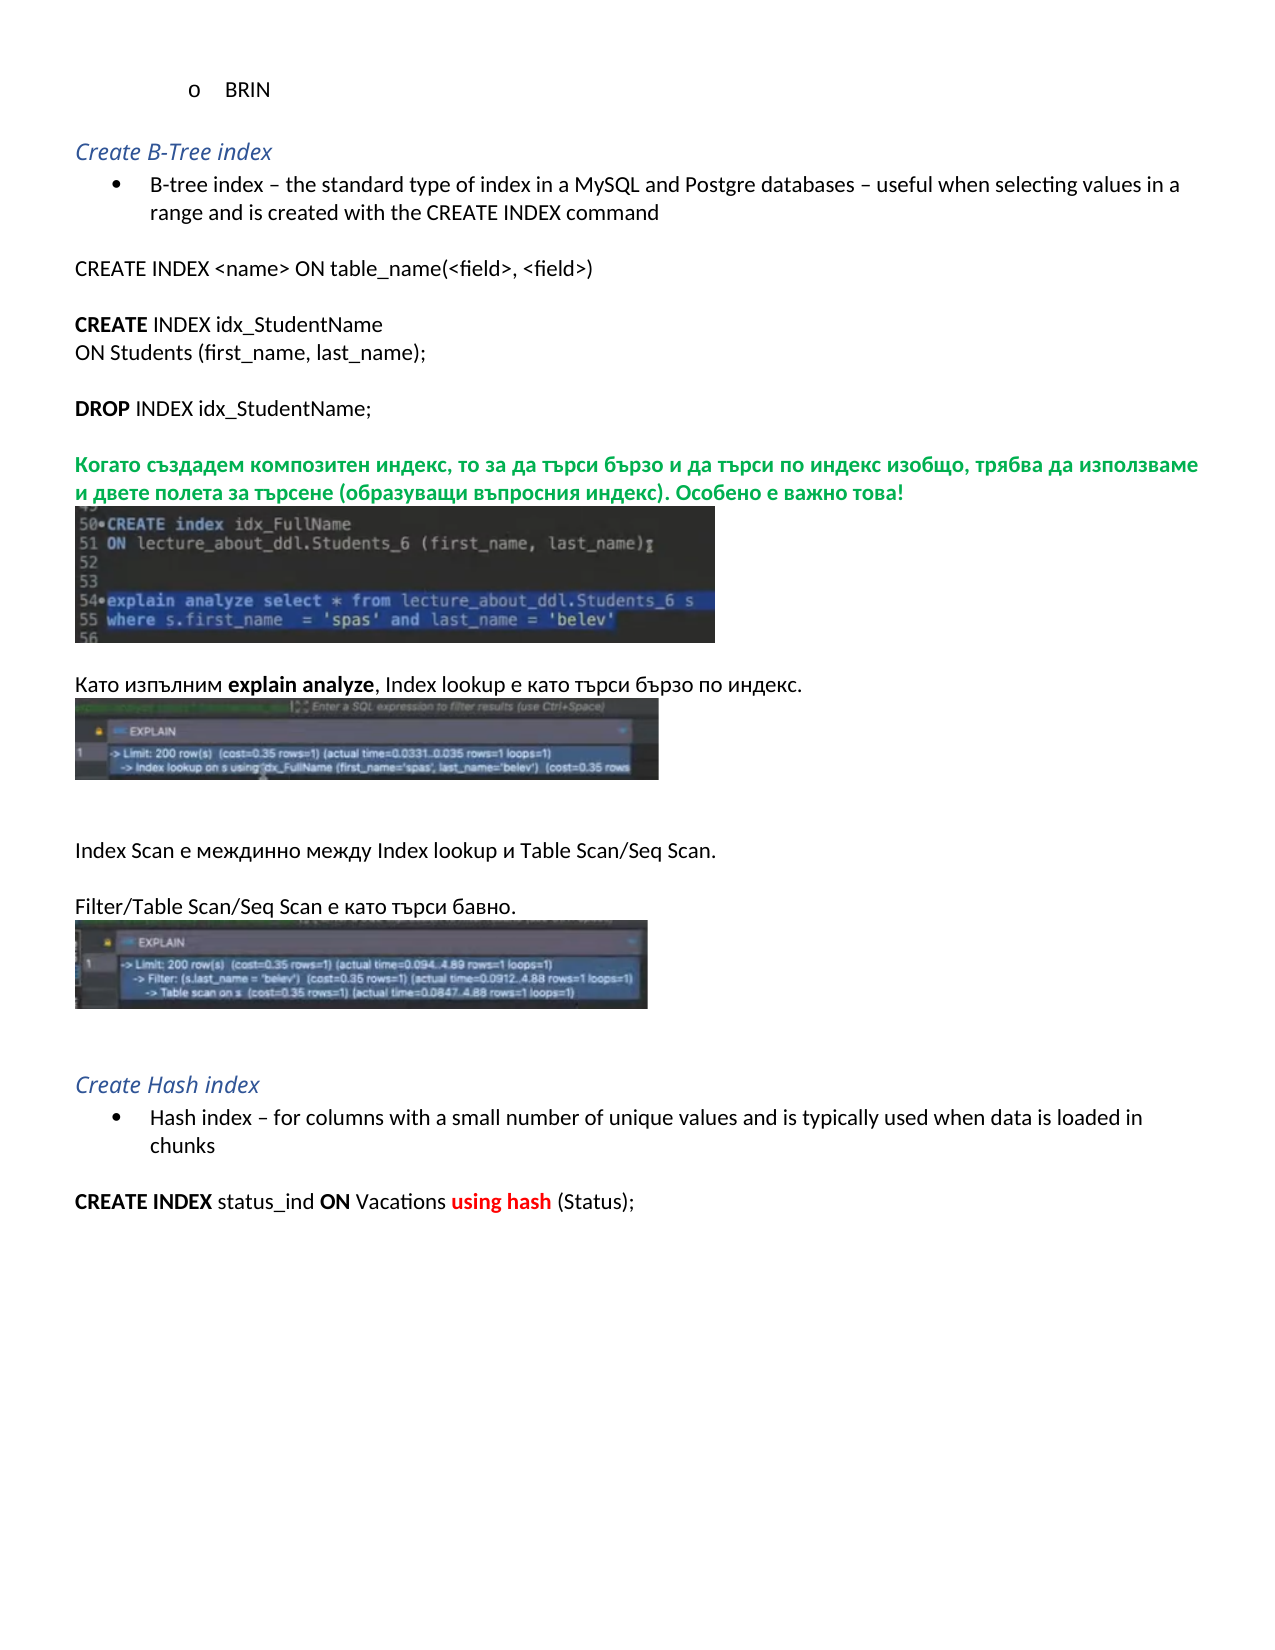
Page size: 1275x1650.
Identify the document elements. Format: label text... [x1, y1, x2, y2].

text Index Scan е междинно между Index lookup и Table Scan/Seq Scan. [75, 836, 1200, 864]
picture [75, 506, 715, 643]
text Когато създадем композитен индекс, то за да търси бързо и да търси по индекс изобщо, трябва да използваме и двете полета за търсене (образуващи въпросния индекс). Особено е важно това! [75, 450, 1200, 506]
text CREATE INDEX idx_StudentName [75, 310, 1200, 338]
picture [75, 920, 648, 1009]
text DROP INDEX idx_StudentName; [75, 394, 1200, 422]
text Като изпълним explain analyze, Index lookup е като търси бързо по индекс. [75, 671, 1200, 699]
list B-tree index – the standard type of index in a MySQL and Postgre databases – useful when selecting values in a range and is created with the CREATE INDEX command [112, 170, 1200, 226]
list Hash index – for columns with a small number of unique values and is typically used when data is loaded in chunks [112, 1103, 1200, 1159]
subtitle Create Hash index [75, 1069, 1200, 1100]
text ON Students (first_name, last_name); [75, 338, 1200, 366]
text Filter/Table Scan/Seq Scan е като търси бавно. [75, 892, 1200, 920]
subtitle Create B-Tree index [75, 136, 1200, 168]
list BRIN [187, 75, 1200, 104]
text CREATE INDEX status_ind ON Vacations using hash (Status); [75, 1187, 1200, 1215]
text CREATE INDEX <name> ON table_name(<field>, <field>) [75, 254, 1200, 282]
picture [75, 698, 659, 780]
